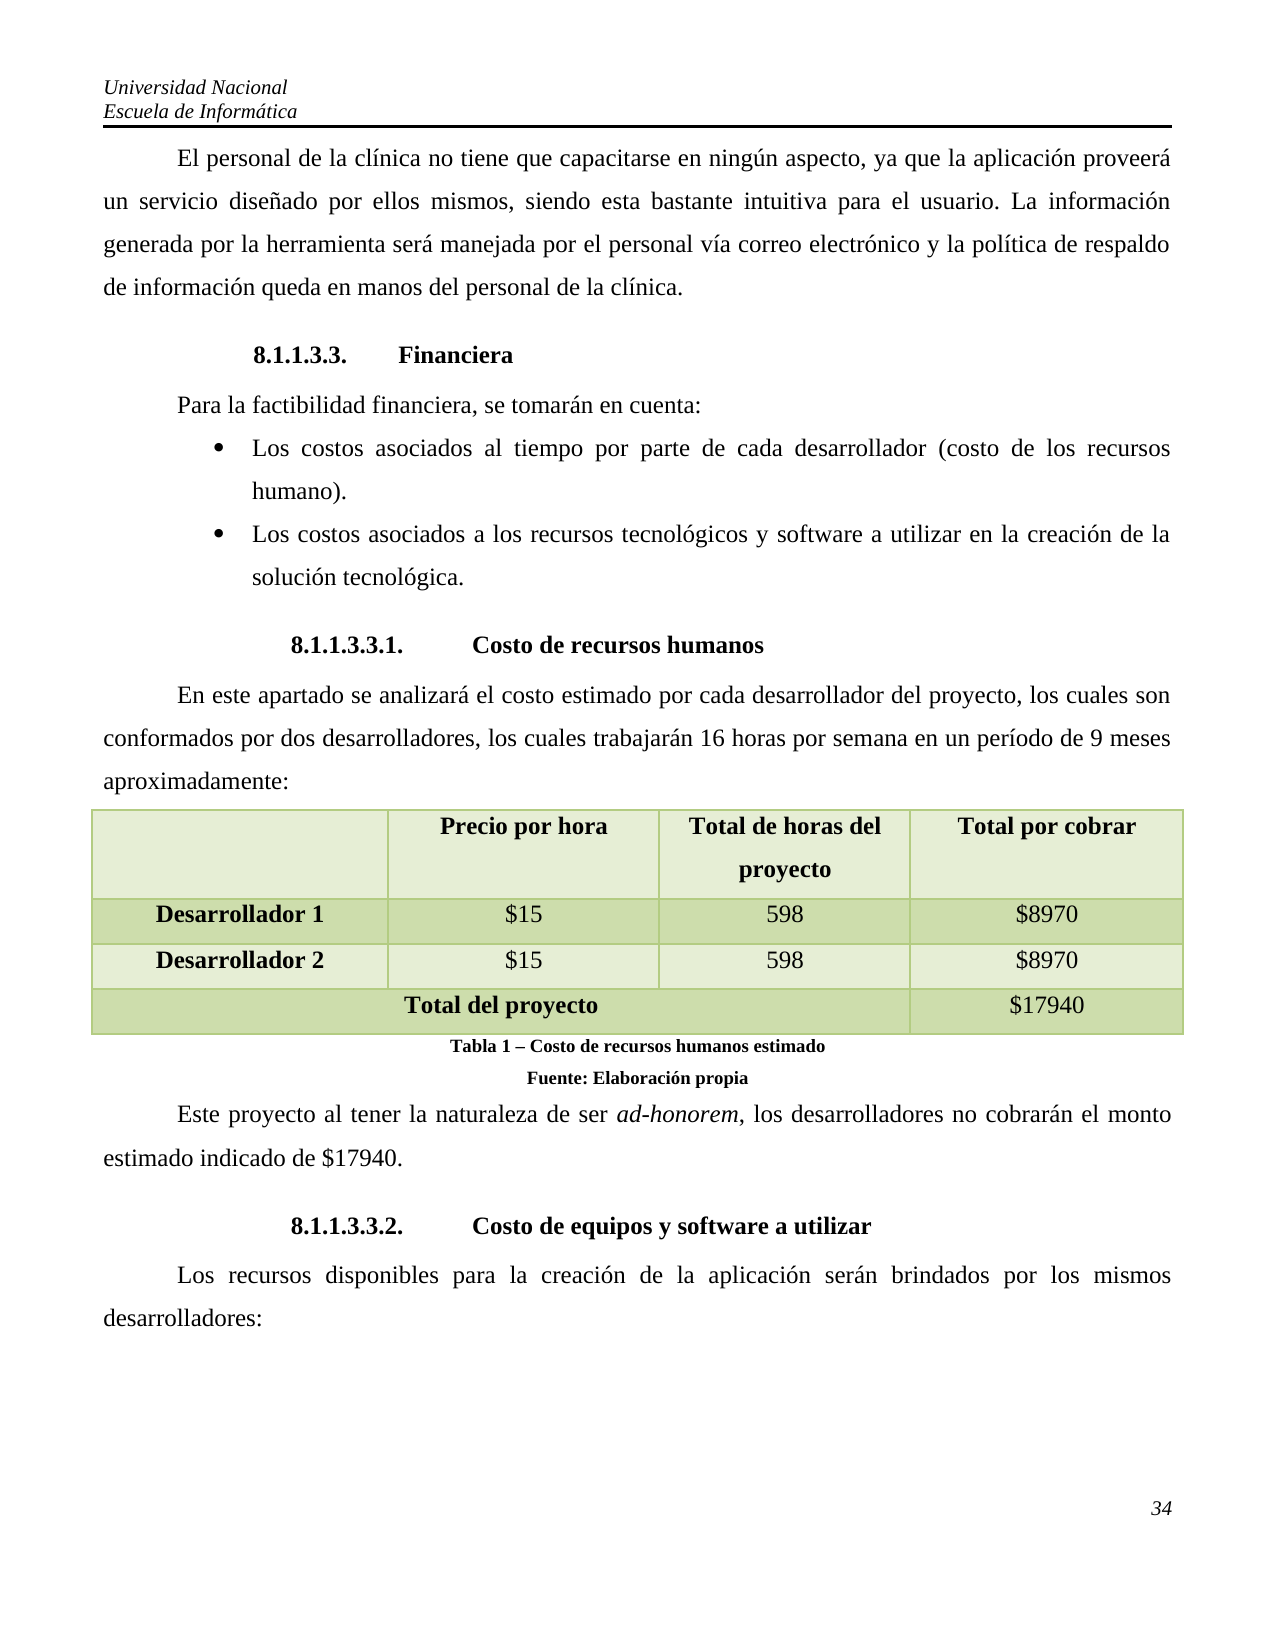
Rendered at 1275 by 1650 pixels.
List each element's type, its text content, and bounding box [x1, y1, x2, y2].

text Tabla 1 – Costo de recursos humanos estimado [103, 1035, 1172, 1056]
list Los costos asociados al tiempo por parte de cada desarrollador (costo de los recursos humano). [214, 433, 1172, 505]
text En este apartado se analizará el costo estimado por cada desarrollador del proyecto, los cuales son conformados por dos desarrolladores, los cuales trabajarán 16 horas por semana en un período de 9 meses aproximadamente: [103, 680, 1172, 795]
table_cell $8970 [911, 900, 1182, 943]
list Financiera [253, 341, 1172, 369]
table_cell $15 [389, 900, 658, 943]
table_cell $17940 [911, 990, 1182, 1033]
table_cell Total del proyecto [93, 990, 909, 1033]
table_cell $8970 [911, 945, 1182, 988]
table_header [93, 811, 387, 897]
text Para la factibilidad financiera, se tomarán en cuenta: [103, 390, 1172, 419]
text Los recursos disponibles para la creación de la aplicación serán brindados por los mismos desarrolladores: [103, 1260, 1172, 1332]
text Fuente: Elaboración propia [103, 1067, 1172, 1089]
list Costo de recursos humanos [291, 631, 1172, 659]
table_cell 598 [660, 900, 909, 943]
list Los costos asociados a los recursos tecnológicos y software a utilizar en la creación de la solución tecnológica. [214, 519, 1172, 591]
table_header Total de horas del proyecto [660, 811, 909, 897]
table_header Precio por hora [389, 811, 658, 897]
table_header Total por cobrar [911, 811, 1182, 897]
text Este proyecto al tener la naturaleza de ser ad-honorem, los desarrolladores no cobrarán el monto estimado indicado de $17940. [103, 1099, 1172, 1171]
list Costo de equipos y software a utilizar [291, 1211, 1172, 1239]
text El personal de la clínica no tiene que capacitarse en ningún aspecto, ya que la aplicación proveerá un servicio diseñado por ellos mismos, siendo esta bastante intuitiva para el usuario. La información generada por la herramienta será manejada por el personal vía correo electrónico y la política de respaldo de información queda en manos del personal de la clínica. [103, 143, 1172, 301]
table_cell Desarrollador 1 [93, 900, 387, 943]
table_cell $15 [389, 945, 658, 988]
table_cell 598 [660, 945, 909, 988]
table_cell Desarrollador 2 [93, 945, 387, 988]
